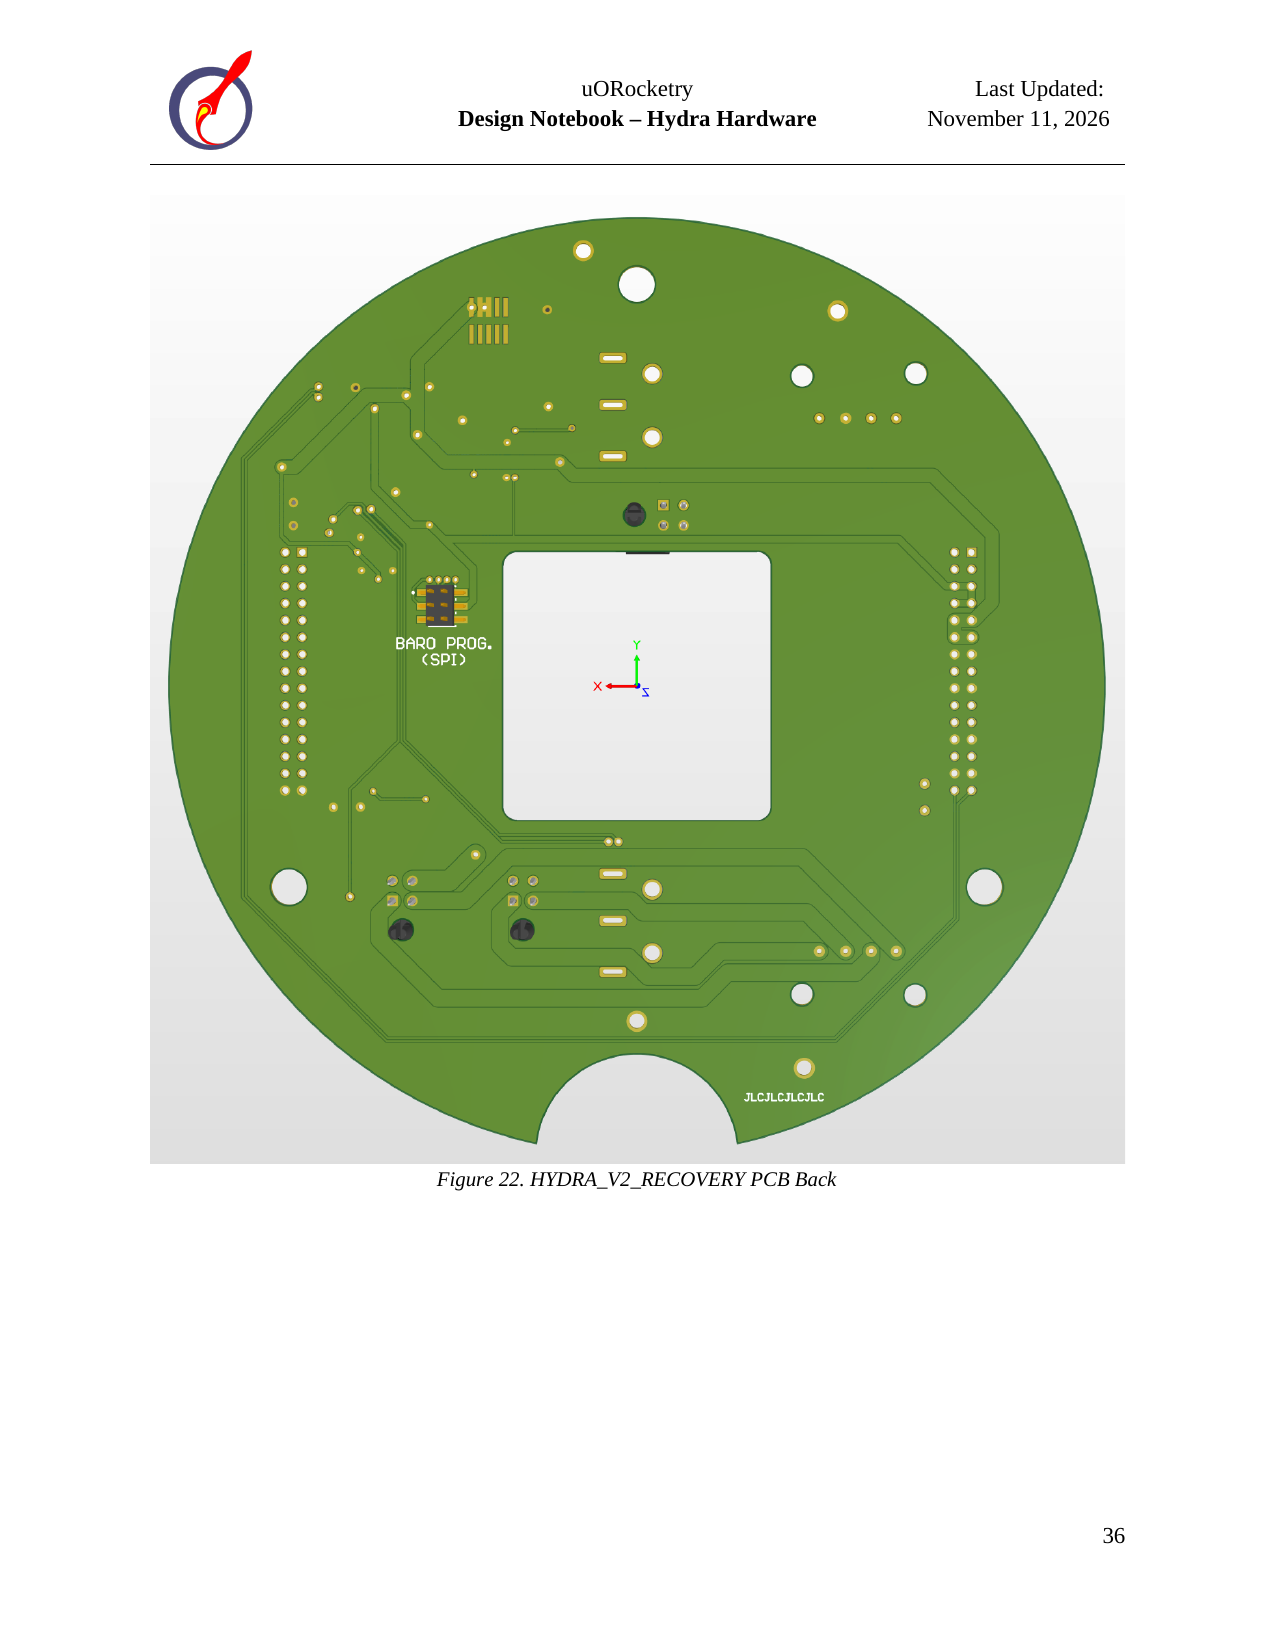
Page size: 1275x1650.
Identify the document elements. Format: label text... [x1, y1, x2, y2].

picture [165, 46, 258, 152]
picture [150, 195, 1125, 1164]
text Figure . HYDRA_V2_RECOVERY PCB Back [150, 1167, 1125, 1191]
